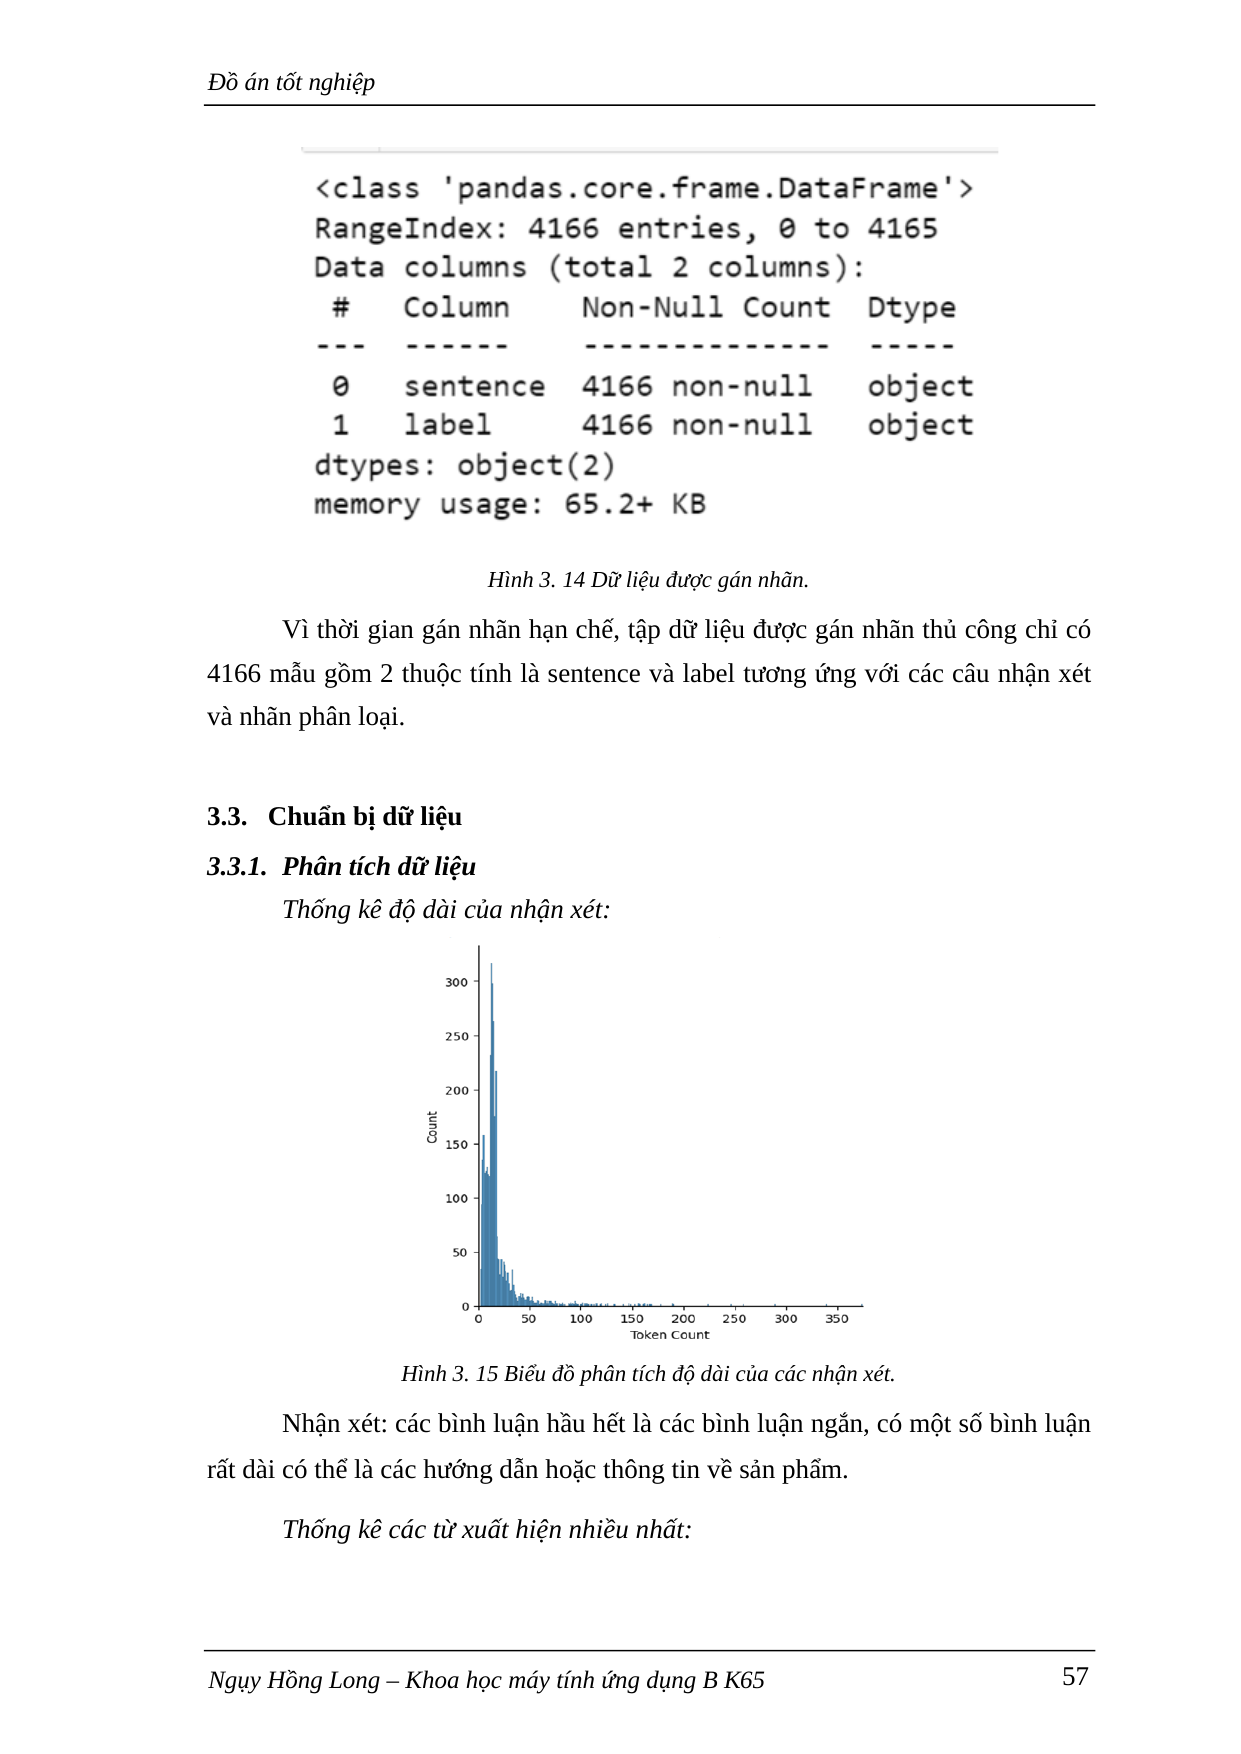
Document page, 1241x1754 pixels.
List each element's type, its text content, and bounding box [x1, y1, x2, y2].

text Thống kê các từ xuất hiện nhiều nhất: [207, 1513, 1092, 1544]
text Hình 3. 15 Biểu đồ phân tích độ dài của các nhận xét. [207, 1360, 1092, 1386]
text Thống kê độ dài của nhận xét: [207, 893, 1092, 924]
text Nhận xét: các bình luận hầu hết là các bình luận ngắn, có một số bình luận rất dài có thể là các hướng dẫn hoặc thông tin về sản phẩm. [207, 1407, 1092, 1485]
text Vì thời gian gán nhãn hạn chế, tập dữ liệu được gán nhãn thủ công chỉ có 4166 mẫu gồm 2 thuộc tính là sentence và label tương ứng với các câu nhận xét và nhãn phân loại. [207, 613, 1092, 731]
picture [424, 937, 875, 1345]
text Hình 3. 14 Dữ liệu được gán nhãn. [207, 566, 1092, 592]
picture [301, 147, 999, 551]
subtitle 3.3.1. Phân tích dữ liệu [207, 850, 1092, 881]
subtitle 3.3. Chuẩn bị dữ liệu [207, 800, 1092, 831]
